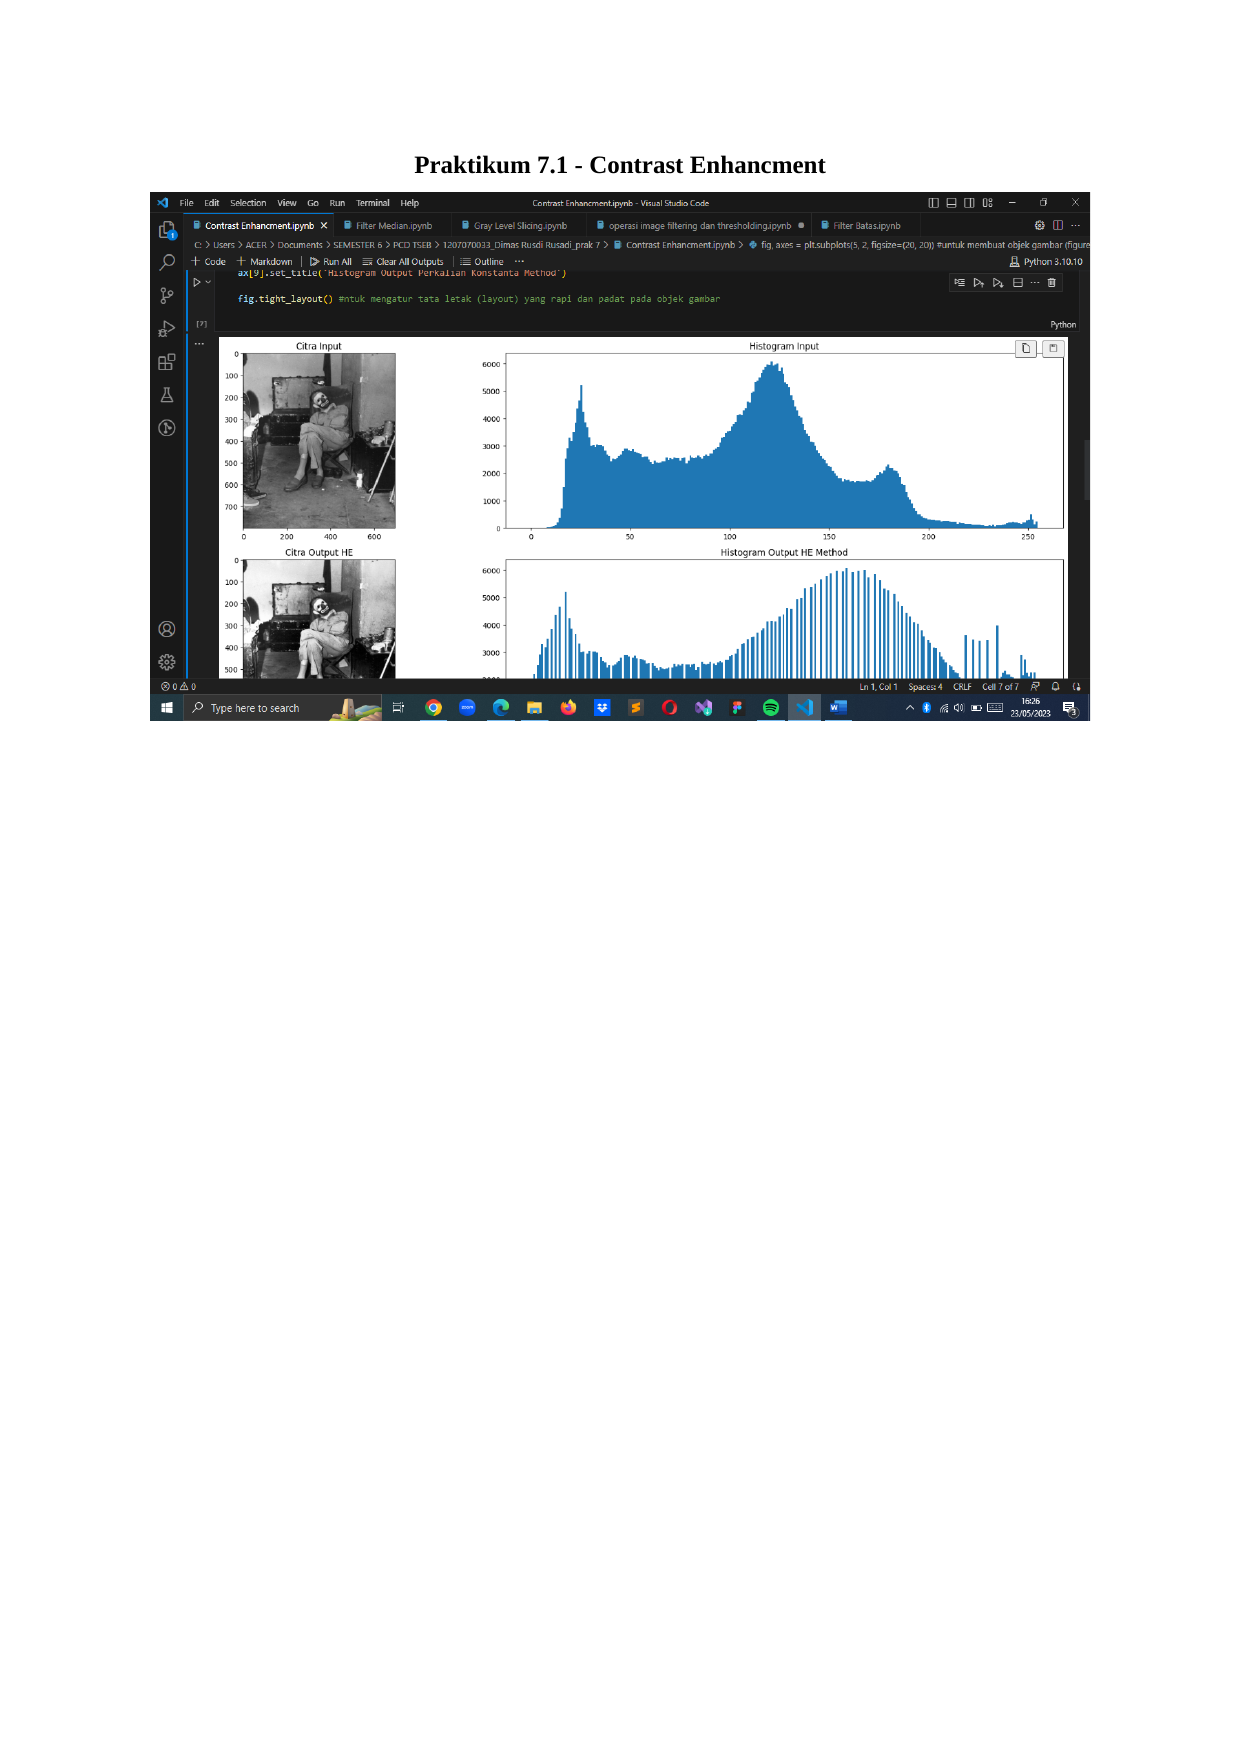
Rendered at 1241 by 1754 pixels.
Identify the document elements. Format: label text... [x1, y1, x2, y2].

text Praktikum 7.1 - Contrast Enhancment [150, 150, 1090, 179]
picture [150, 192, 1091, 721]
